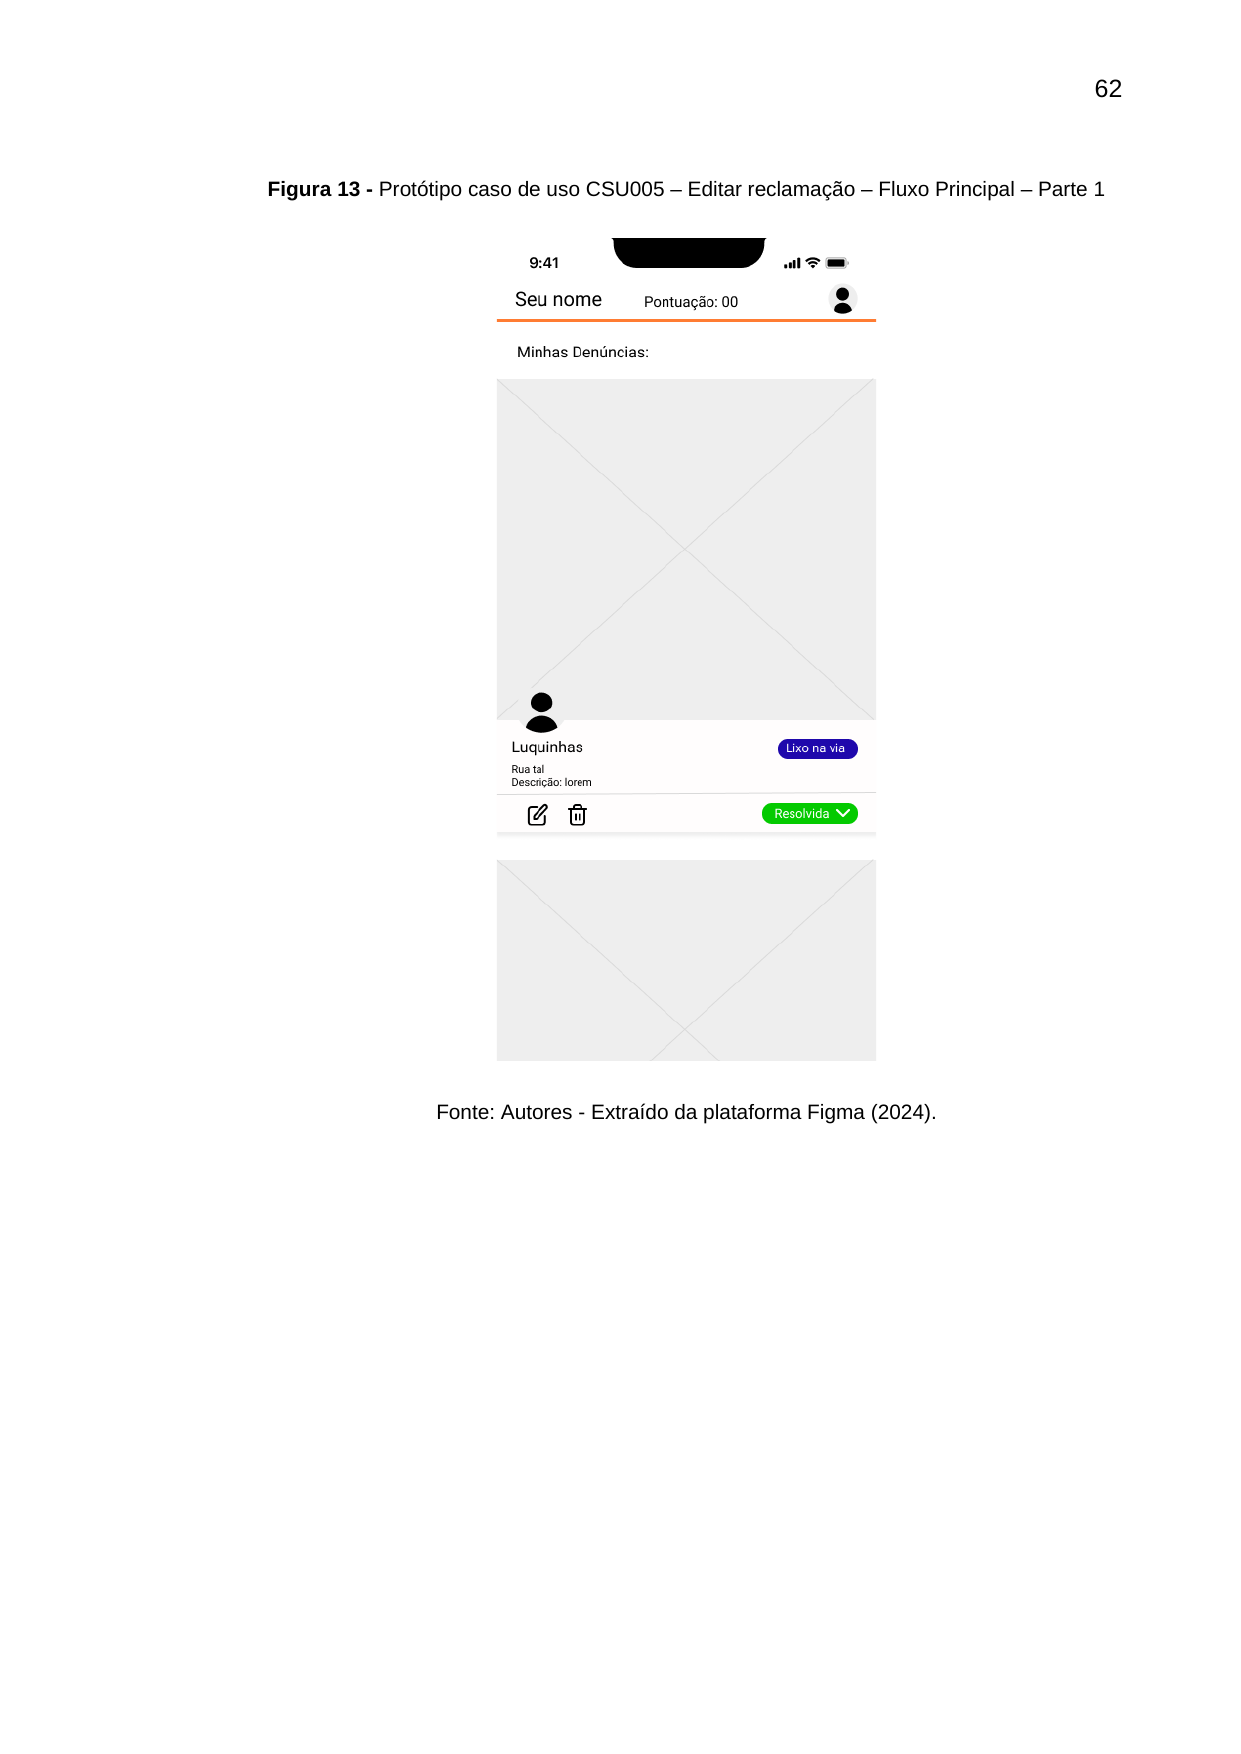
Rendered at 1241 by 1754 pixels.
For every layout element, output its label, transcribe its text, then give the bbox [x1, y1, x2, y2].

text Figura 13 - Protótipo caso de uso CSU005 – Editar reclamação – Fluxo Principal – Parte 1 [177, 177, 1122, 201]
picture [496, 238, 877, 1061]
text Fonte: Autores - Extraído da plataforma Figma (2024). [177, 1100, 1122, 1124]
